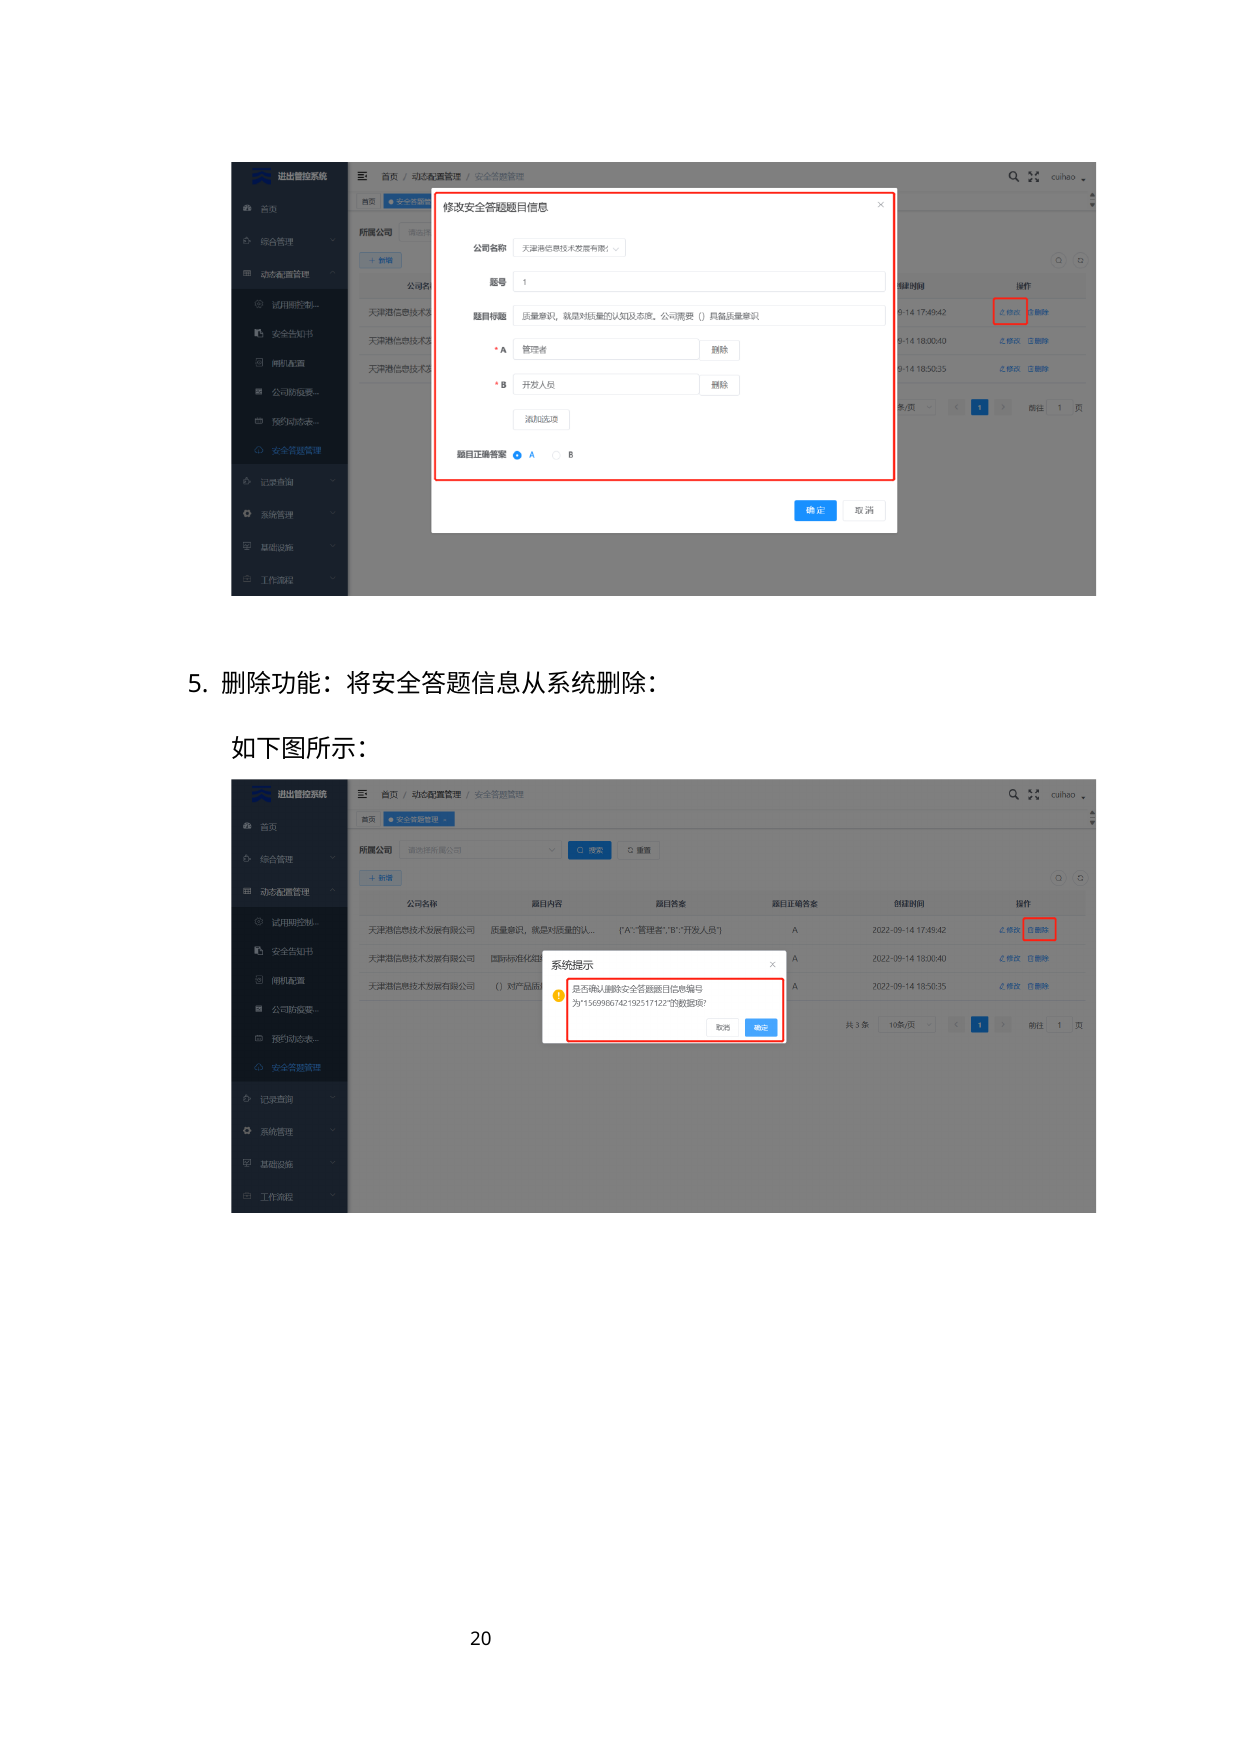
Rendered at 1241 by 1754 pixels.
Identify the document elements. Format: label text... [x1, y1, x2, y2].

picture [231, 162, 1097, 596]
picture [231, 779, 1097, 1213]
list 如下图所示： [187, 714, 1053, 779]
list 5. 删除功能：将安全答题信息从系统删除： [187, 649, 1053, 714]
